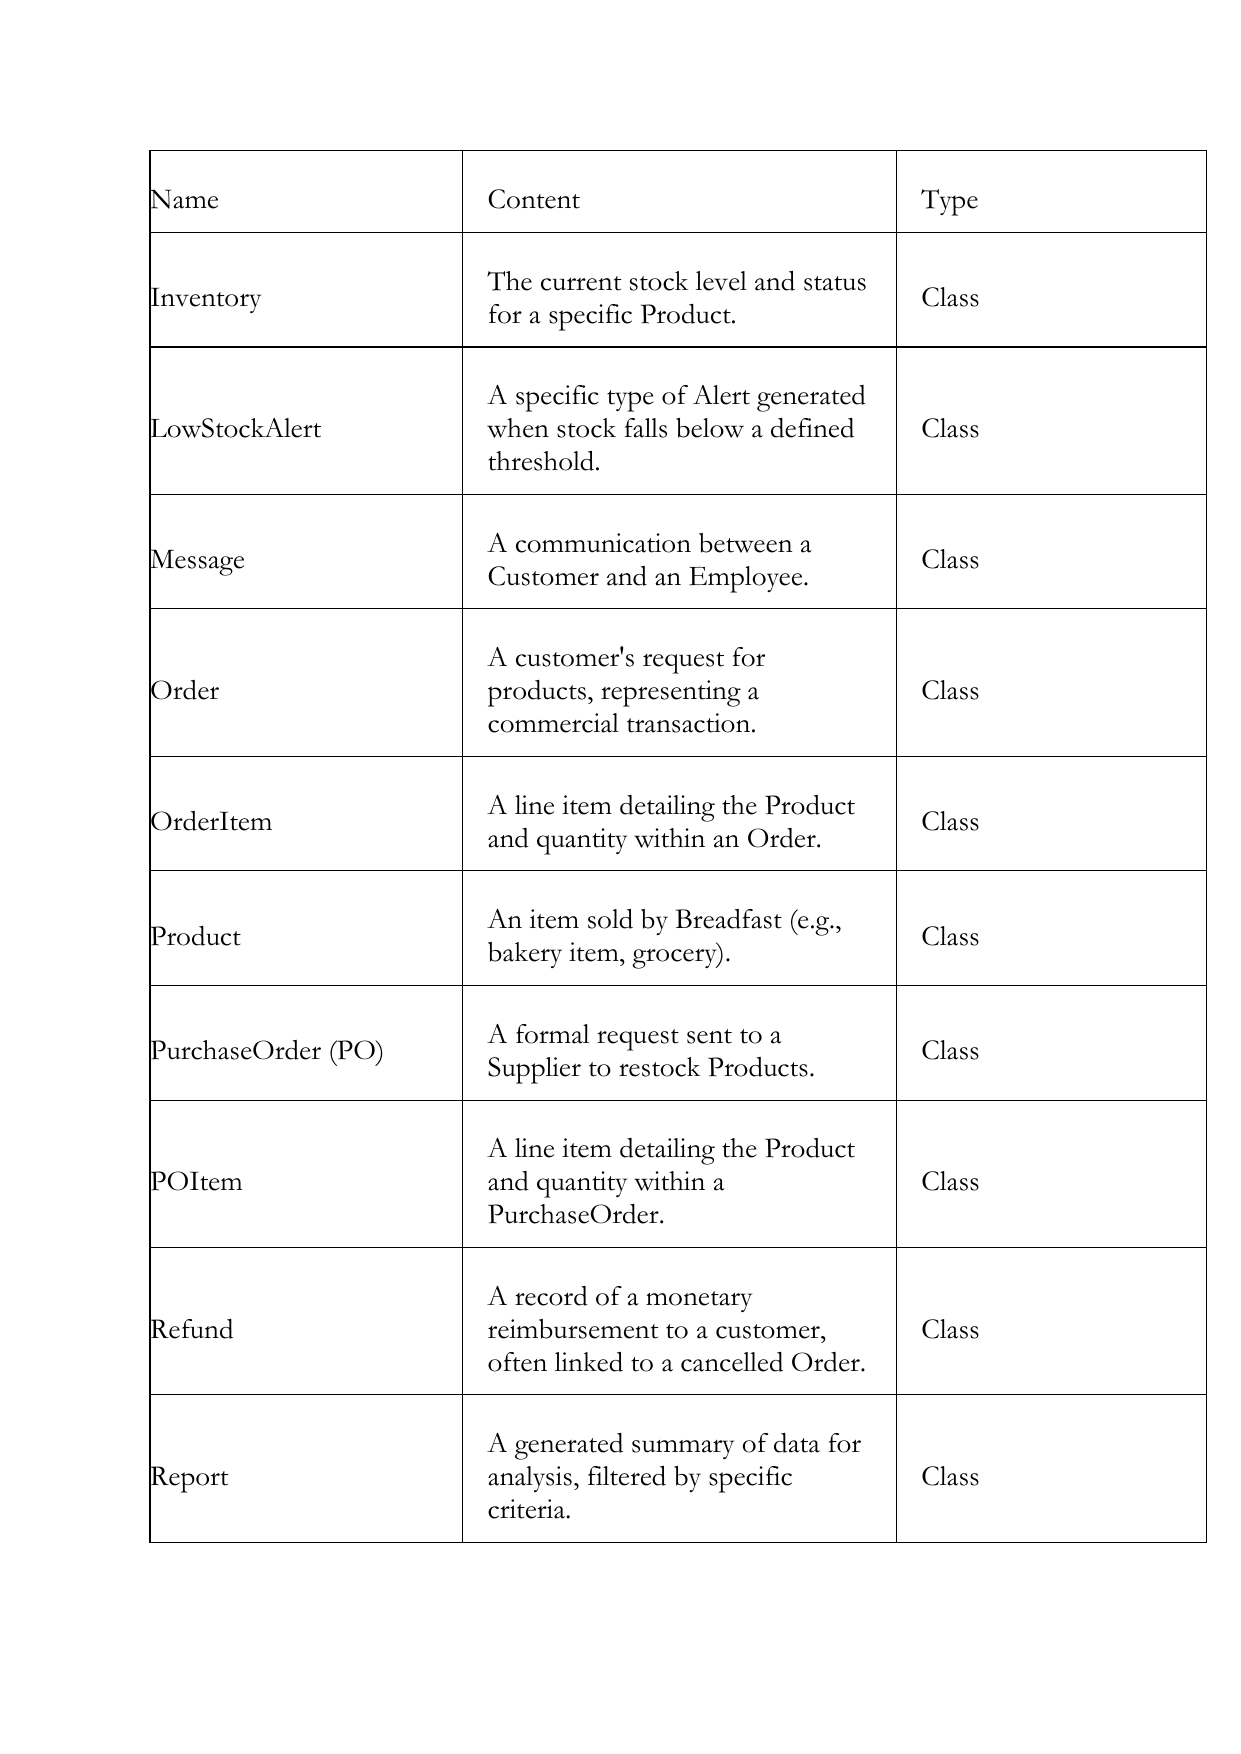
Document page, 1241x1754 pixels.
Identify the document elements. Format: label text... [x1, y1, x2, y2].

table_cell A line item detailing the Product and quantity within a PurchaseOrder. [463, 1101, 896, 1247]
table_cell The current stock level and status for a specific Product. [463, 233, 896, 346]
table_cell A communication between a Customer and an Employee. [463, 495, 896, 608]
table_cell Class [897, 348, 1206, 494]
table_cell Order [151, 609, 462, 756]
table_cell LowStockAlert [151, 348, 462, 494]
table_cell A specific type of Alert generated when stock falls below a defined threshold. [463, 348, 896, 494]
table_cell Report [151, 1395, 462, 1542]
table_header Content [463, 151, 896, 232]
table_cell A customer's request for products, representing a commercial transaction. [463, 609, 896, 756]
table_cell A generated summary of data for analysis, filtered by specific criteria. [463, 1395, 896, 1542]
table_cell Class [897, 495, 1206, 608]
table_cell Inventory [151, 233, 462, 346]
table_cell Class [897, 1248, 1206, 1394]
table_cell Class [897, 609, 1206, 756]
table_cell A record of a monetary reimbursement to a customer, often linked to a cancelled Order. [463, 1248, 896, 1394]
table_cell Class [897, 986, 1206, 1099]
table_cell Class [897, 871, 1206, 985]
table_header Type [897, 151, 1206, 232]
table_cell A line item detailing the Product and quantity within an Order. [463, 757, 896, 870]
table_cell Refund [151, 1248, 462, 1394]
table_cell An item sold by Breadfast (e.g., bakery item, grocery). [463, 871, 896, 985]
table_cell Class [897, 233, 1206, 346]
table_cell Message [151, 495, 462, 608]
table_cell OrderItem [151, 757, 462, 870]
table_cell Class [897, 1395, 1206, 1542]
table_cell Class [897, 1101, 1206, 1247]
table_header Name [151, 151, 462, 232]
table_cell Class [897, 757, 1206, 870]
table_cell Product [151, 871, 462, 985]
table_cell PurchaseOrder (PO) [151, 986, 462, 1099]
table_cell POItem [151, 1101, 462, 1247]
table_cell A formal request sent to a Supplier to restock Products. [463, 986, 896, 1099]
